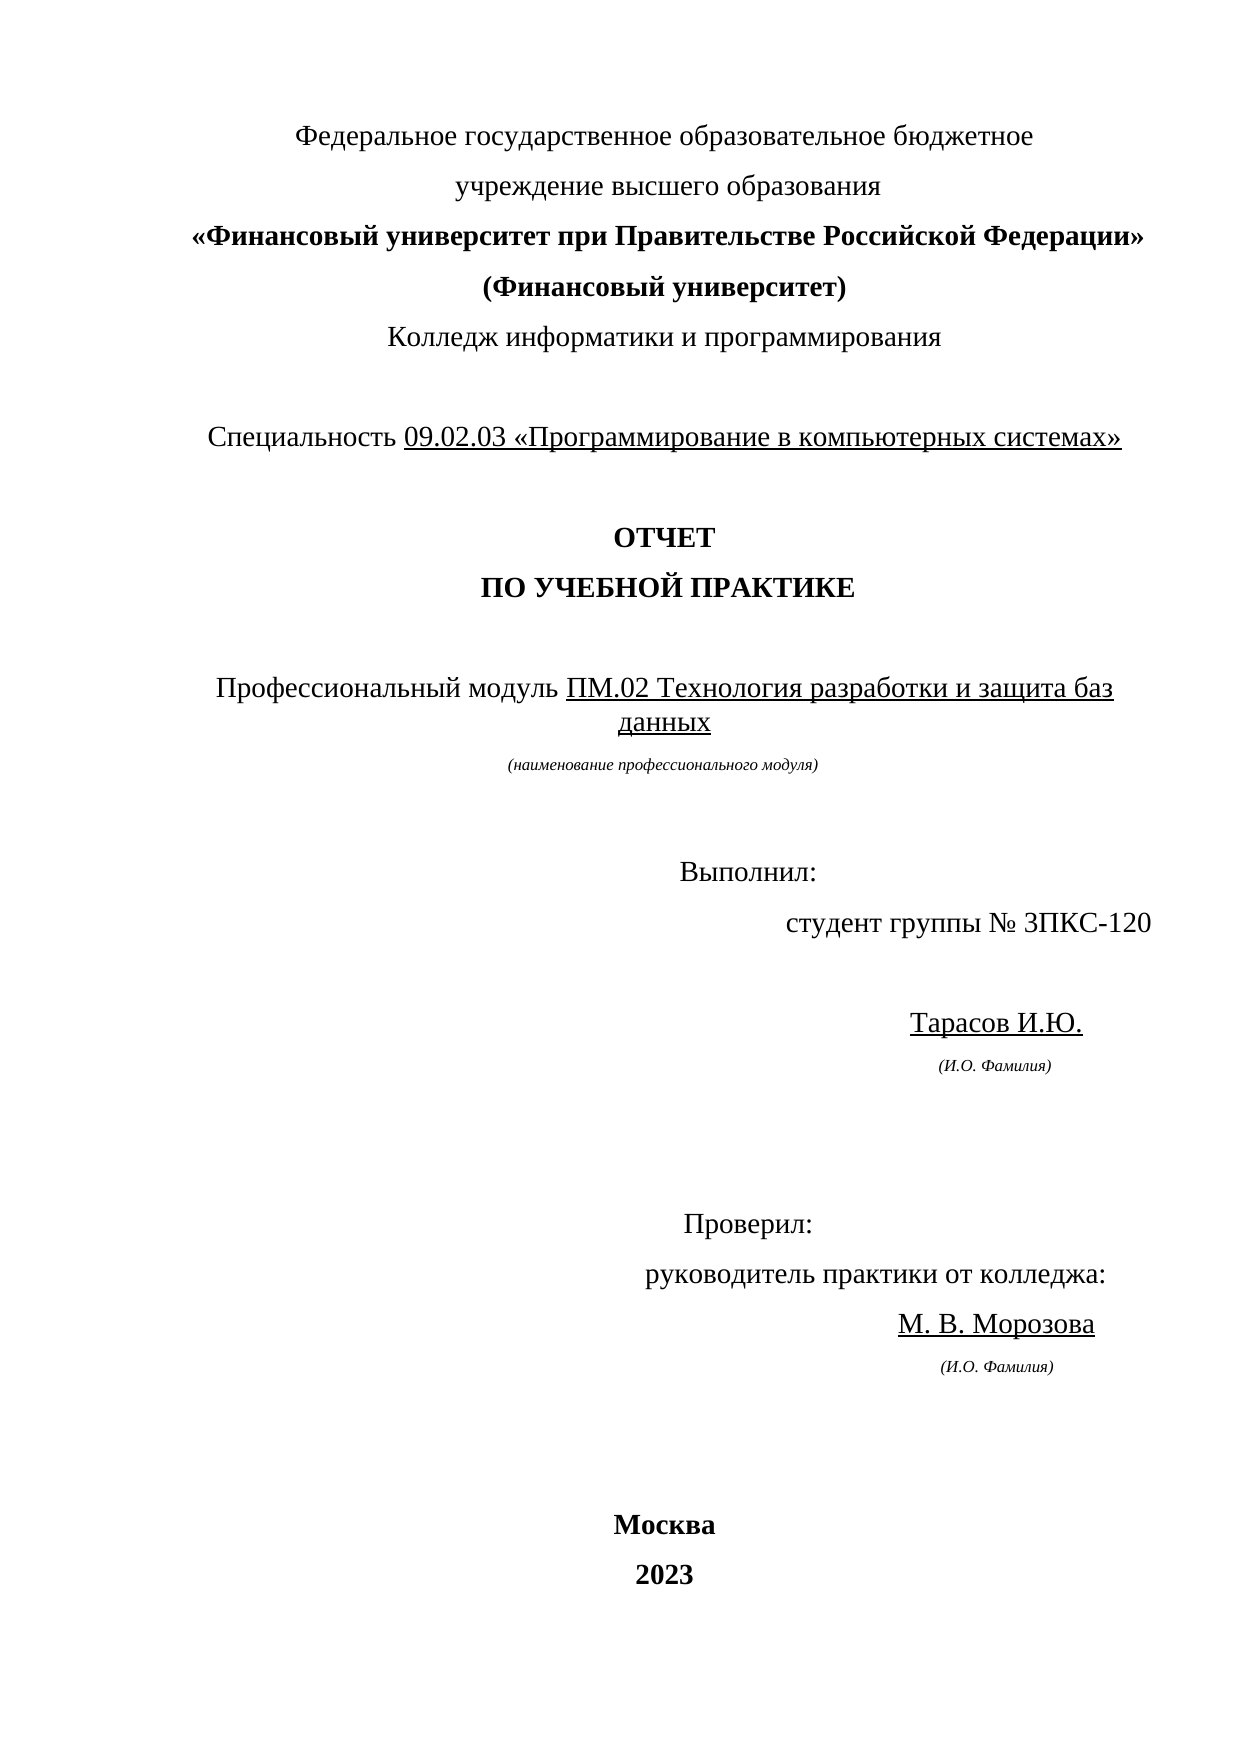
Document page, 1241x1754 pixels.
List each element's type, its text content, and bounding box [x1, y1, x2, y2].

text М. В. Морозова [767, 1306, 1152, 1340]
text (Финансовый университет) [177, 269, 1152, 302]
text Колледж информатики и программирования [177, 319, 1152, 352]
text ОТЧЕТ [177, 520, 1152, 553]
text Проверил: [177, 1206, 1152, 1239]
text Специальность 09.02.03 «Программирование в компьютерных системах» [177, 419, 1152, 453]
text Москва [177, 1507, 1152, 1541]
text (И.О. Фамилия) [472, 1357, 1152, 1390]
text студент группы № 3ПКС-120 [177, 905, 1152, 938]
text учреждение высшего образования [177, 168, 1152, 202]
text Федеральное государственное образовательное бюджетное [177, 118, 1152, 152]
text Выполнил: [177, 854, 1152, 888]
text 2023 [177, 1557, 1152, 1591]
text Тарасов И.Ю. [767, 1005, 1152, 1039]
text (наименование профессионального модуля) [177, 754, 1152, 788]
text Профессиональный модуль ПМ.02 Технология разработки и защита баз данных [177, 670, 1152, 737]
text ПО УЧЕБНОЙ ПРАКТИКЕ [177, 570, 1152, 603]
text «Финансовый университет при Правительстве Российской Федерации» [177, 218, 1152, 252]
text (И.О. Фамилия) [841, 1055, 1152, 1089]
text руководитель практики от колледжа: [177, 1256, 1152, 1290]
